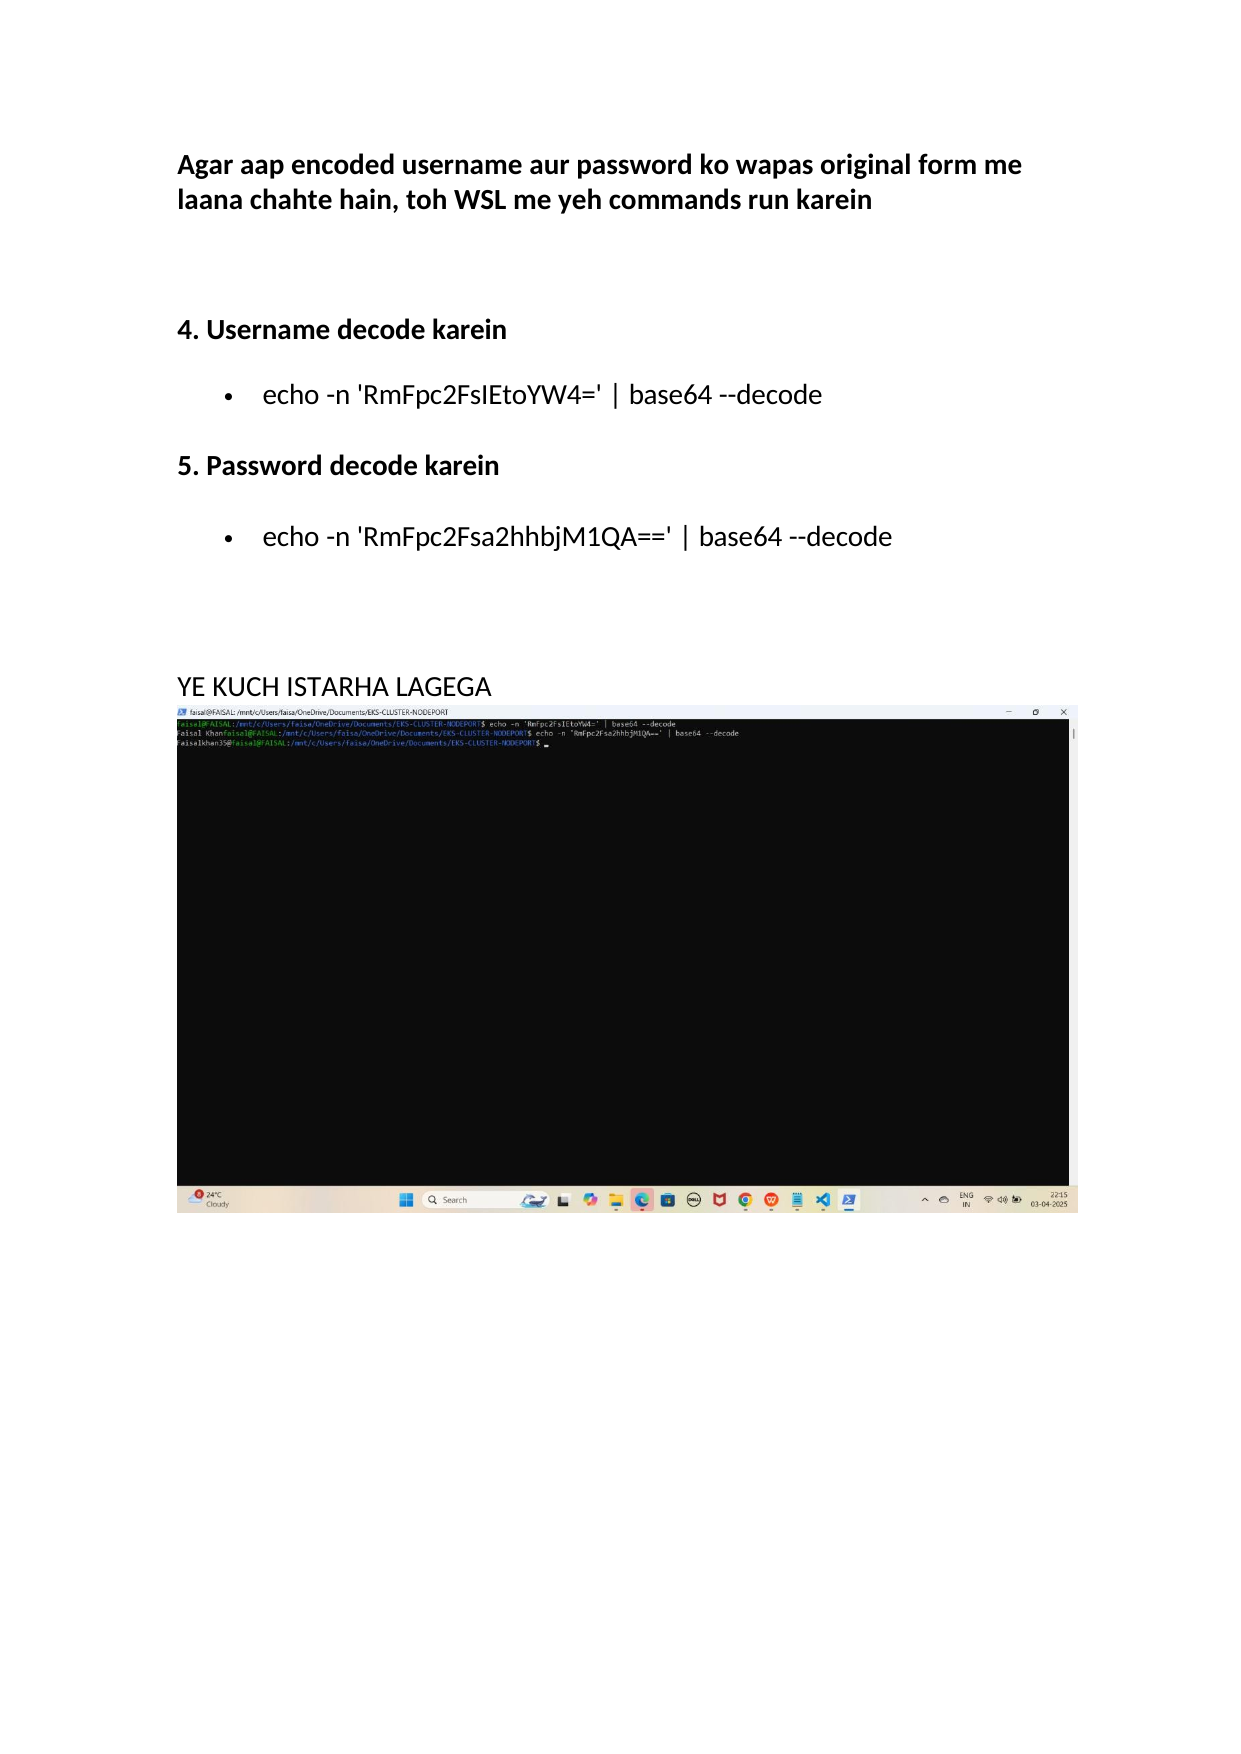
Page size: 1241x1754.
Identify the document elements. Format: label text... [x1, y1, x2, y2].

list echo -n 'RmFpc2Fsa2hhbjM1QA==' | base64 --decode [225, 518, 1107, 554]
picture [177, 705, 1078, 1213]
list echo -n 'RmFpc2FsIEtoYW4=' | base64 --decode [225, 376, 1107, 412]
text YE KUCH ISTARHA LAGEGA [177, 668, 1107, 703]
text Agar aap encoded username aur password ko wapas original form me laana chahte hain, toh WSL me yeh commands run karein [177, 146, 1036, 217]
list Password decode karein [177, 447, 1107, 482]
list Username decode karein [177, 311, 1107, 347]
